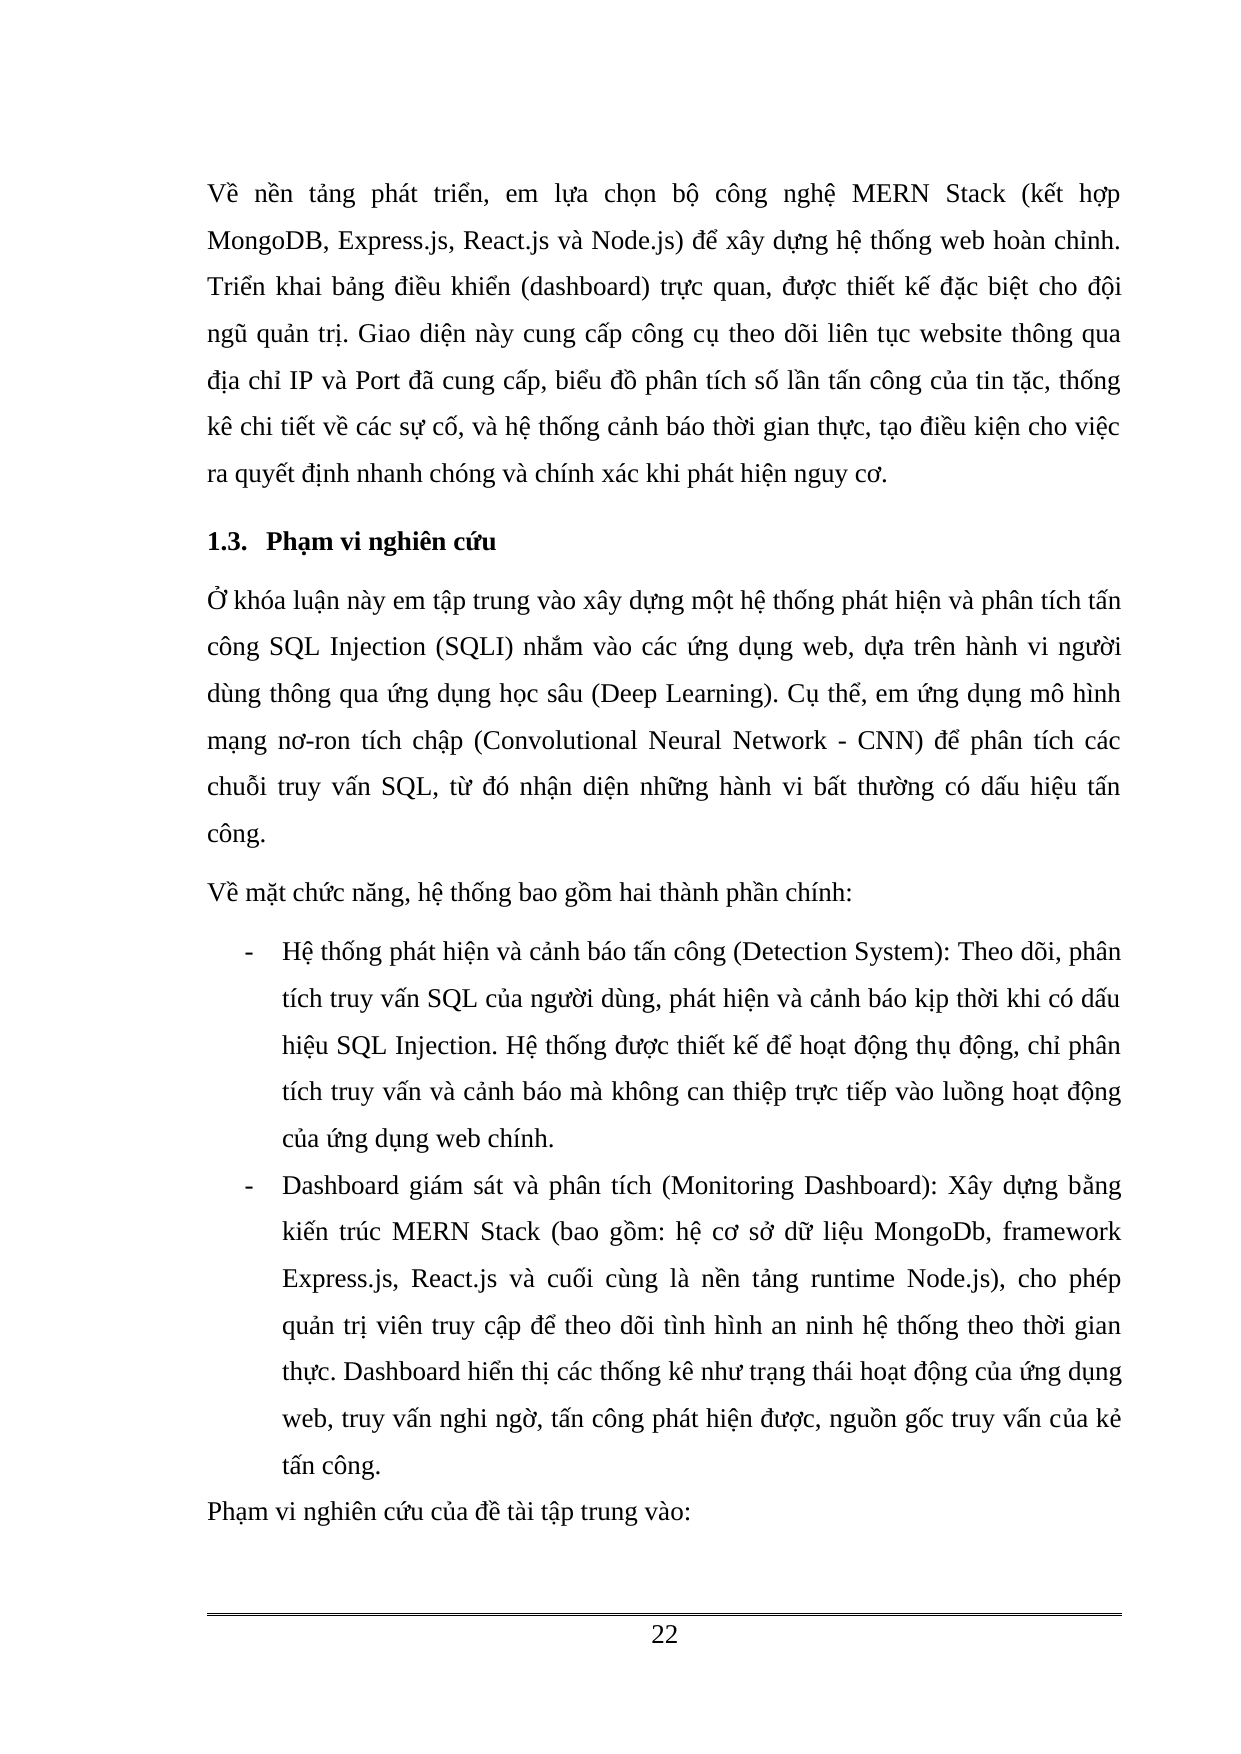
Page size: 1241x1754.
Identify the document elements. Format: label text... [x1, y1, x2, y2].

list Hệ thống phát hiện và cảnh báo tấn công (Detection System): Theo dõi, phân tích truy vấn SQL của người dùng, phát hiện và cảnh báo kịp thời khi có dấu hiệu SQL Injection. Hệ thống được thiết kế để hoạt động thụ động, chỉ phân tích truy vấn và cảnh báo mà không can thiệp trực tiếp vào luồng hoạt động của ứng dụng web chính. [244, 936, 1122, 1153]
text Về nền tảng phát triển, em lựa chọn bộ công nghệ MERN Stack (kết hợp MongoDB, Express.js, React.js và Node.js) để xây dựng hệ thống web hoàn chỉnh. Triển khai bảng điều khiển (dashboard) trực quan, được thiết kế đặc biệt cho đội ngũ quản trị. Giao diện này cung cấp công cụ theo dõi liên tục website thông qua địa chỉ IP và Port đã cung cấp, biểu đồ phân tích số lần tấn công của tin tặc, thống kê chi tiết về các sự cố, và hệ thống cảnh báo thời gian thực, tạo điều kiện cho việc ra quyết định nhanh chóng và chính xác khi phát hiện nguy cơ. [207, 177, 1122, 488]
list Dashboard giám sát và phân tích (Monitoring Dashboard): Xây dựng bằng kiến trúc MERN Stack (bao gồm: hệ cơ sở dữ liệu MongoDb, framework Express.js, React.js và cuối cùng là nền tảng runtime Node.js), cho phép quản trị viên truy cập để theo dõi tình hình an ninh hệ thống theo thời gian thực. Dashboard hiển thị các thống kê như trạng thái hoạt động của ứng dụng web, truy vấn nghi ngờ, tấn công phát hiện được, nguồn gốc truy vấn của kẻ tấn công. [244, 1169, 1122, 1480]
text Ở khóa luận này em tập trung vào xây dựng một hệ thống phát hiện và phân tích tấn công SQL Injection (SQLI) nhắm vào các ứng dụng web, dựa trên hành vi người dùng thông qua ứng dụng học sâu (Deep Learning). Cụ thể, em ứng dụng mô hình mạng nơ-ron tích chập (Convolutional Neural Network - CNN) để phân tích các chuỗi truy vấn SQL, từ đó nhận diện những hành vi bất thường có dấu hiệu tấn công. [207, 584, 1122, 848]
text Về mặt chức năng, hệ thống bao gồm hai thành phần chính: [207, 876, 1122, 907]
text Phạm vi nghiên cứu của đề tài tập trung vào: [207, 1496, 1122, 1527]
subtitle Phạm vi nghiên cứu [207, 525, 1122, 556]
